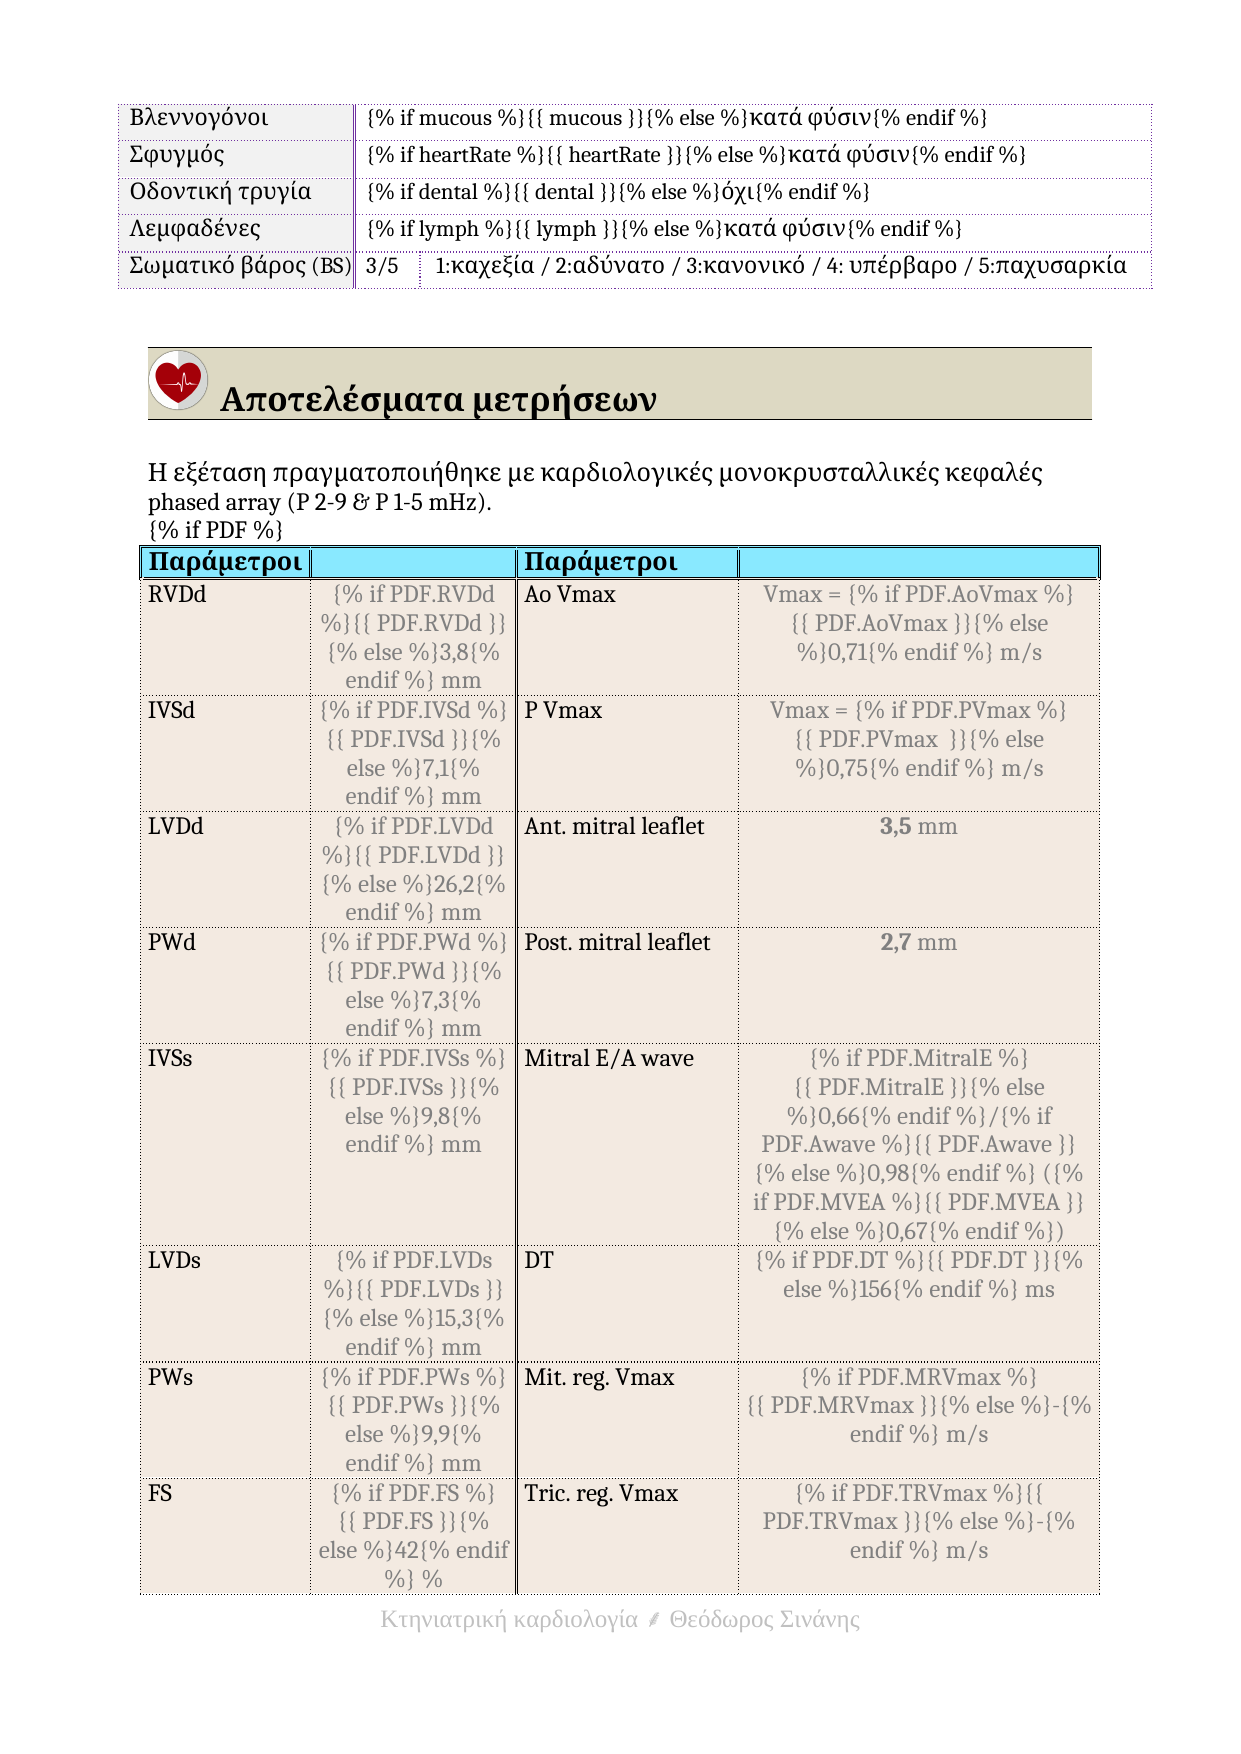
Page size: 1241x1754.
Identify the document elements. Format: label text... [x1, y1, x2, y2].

table_cell 3/5 [356, 251, 420, 288]
table_cell 2,7 mm [738, 927, 1100, 1043]
table_cell 1:καχεξία / 2:αδύνατο / 3:κανονικό / 4: υπέρβαρο / 5:παχυσαρκία [420, 251, 1152, 288]
table_cell IVSs [140, 1043, 310, 1245]
table_cell Vmax = {% if PDF.AoVmax %}{{ PDF.AoVmax }}{% else %}0,71{% endif %} m/s [738, 577, 1100, 695]
table_header Παράμετροι [517, 548, 738, 577]
table_cell {% if PDF.PWs %}{{ PDF.PWs }}{% else %}9,9{% endif %} mm [310, 1361, 515, 1477]
table_cell Λεμφαδένες [118, 214, 353, 251]
table_cell {% if mucous %}{{ mucous }}{% else %}κατά φύσιν{% endif %} [356, 104, 1152, 140]
table_cell Σφυγμός [118, 140, 353, 177]
table_cell {% if heartRate %}{{ heartRate }}{% else %}κατά φύσιν{% endif %} [356, 140, 1152, 177]
table_header [738, 548, 1098, 577]
table_cell Οδοντική τρυγία [118, 178, 353, 214]
table_cell {% if dental %}{{ dental }}{% else %}όχι{% endif %} [356, 178, 1152, 214]
table_cell {% if PDF.MitralE %}{{ PDF.MitralE }}{% else %}0,66{% endif %}/{% if PDF.Awave %}{{ PDF.Awave }}{% else %}0,98{% endif %} ({% if PDF.MVEA %}{{ PDF.MVEA }}{% else %}0,67{% endif %}) [738, 1043, 1100, 1245]
table_cell P Vmax [518, 695, 738, 811]
table_cell IVSd [140, 695, 310, 811]
text Αποτελέσματα μετρήσεων [148, 348, 1092, 419]
table_cell {% if lymph %}{{ lymph }}{% else %}κατά φύσιν{% endif %} [356, 214, 1152, 251]
text {% if PDF %} [148, 516, 1092, 545]
picture [147, 350, 209, 411]
table_cell DT [518, 1245, 738, 1361]
table_cell {% if PDF.IVSs %}{{ PDF.IVSs }}{% else %}9,8{% endif %} mm [310, 1043, 515, 1245]
table_cell Mitral E/A wave [518, 1043, 738, 1245]
table_cell {% if PDF.RVDd %}{{ PDF.RVDd }}{% else %}3,8{% endif %} mm [310, 580, 515, 695]
table_cell {% if PDF.LVDd %}{{ PDF.LVDd }}{% else %}26,2{% endif %} mm [310, 811, 515, 927]
table_cell Vmax = {% if PDF.PVmax %}{{ PDF.PVmax }}{% else %}0,75{% endif %} m/s [738, 695, 1100, 811]
table_cell FS [140, 1478, 310, 1593]
table_cell Tric. reg. Vmax [518, 1478, 738, 1593]
table_cell Ant. mitral leaflet [518, 811, 738, 927]
table_cell {% if PDF.FS %}{{ PDF.FS }}{% else %}42{% endif %} % [310, 1478, 515, 1593]
table_cell {% if PDF.DT %}{{ PDF.DT }}{% else %}156{% endif %} ms [738, 1245, 1100, 1361]
table_cell Mit. reg. Vmax [518, 1361, 738, 1477]
table_cell PWs [140, 1361, 310, 1477]
table_cell {% if PDF.MRVmax %}{{ PDF.MRVmax }}{% else %}-{% endif %} m/s [738, 1361, 1100, 1477]
table_cell LVDs [140, 1245, 310, 1361]
table_cell Ao Vmax [518, 580, 738, 695]
table_header Παράμετροι [142, 548, 310, 577]
table_cell 3,5 mm [738, 811, 1100, 927]
table_cell RVDd [140, 577, 310, 695]
table_cell Βλεννογόνοι [118, 104, 353, 140]
table_cell Post. mitral leaflet [518, 927, 738, 1043]
table_cell {% if PDF.LVDs %}{{ PDF.LVDs }}{% else %}15,3{% endif %} mm [310, 1245, 515, 1361]
table_cell PWd [140, 927, 310, 1043]
table_cell {% if PDF.IVSd %}{{ PDF.IVSd }}{% else %}7,1{% endif %} mm [310, 695, 515, 811]
table_cell Σωματικό βάρος (BS) [118, 251, 353, 288]
text Η εξέταση πραγματοποιήθηκε με καρδιολογικές μονοκρυσταλλικές κεφαλές phased array (P 2-9 & P 1-5 mHz). [148, 459, 1092, 516]
table_header [310, 546, 517, 577]
table_cell {% if PDF.TRVmax %}{{ PDF.TRVmax }}{% else %}-{% endif %} m/s [738, 1478, 1100, 1593]
table_cell LVDd [140, 811, 310, 927]
table_cell {% if PDF.PWd %}{{ PDF.PWd }}{% else %}7,3{% endif %} mm [310, 927, 515, 1043]
